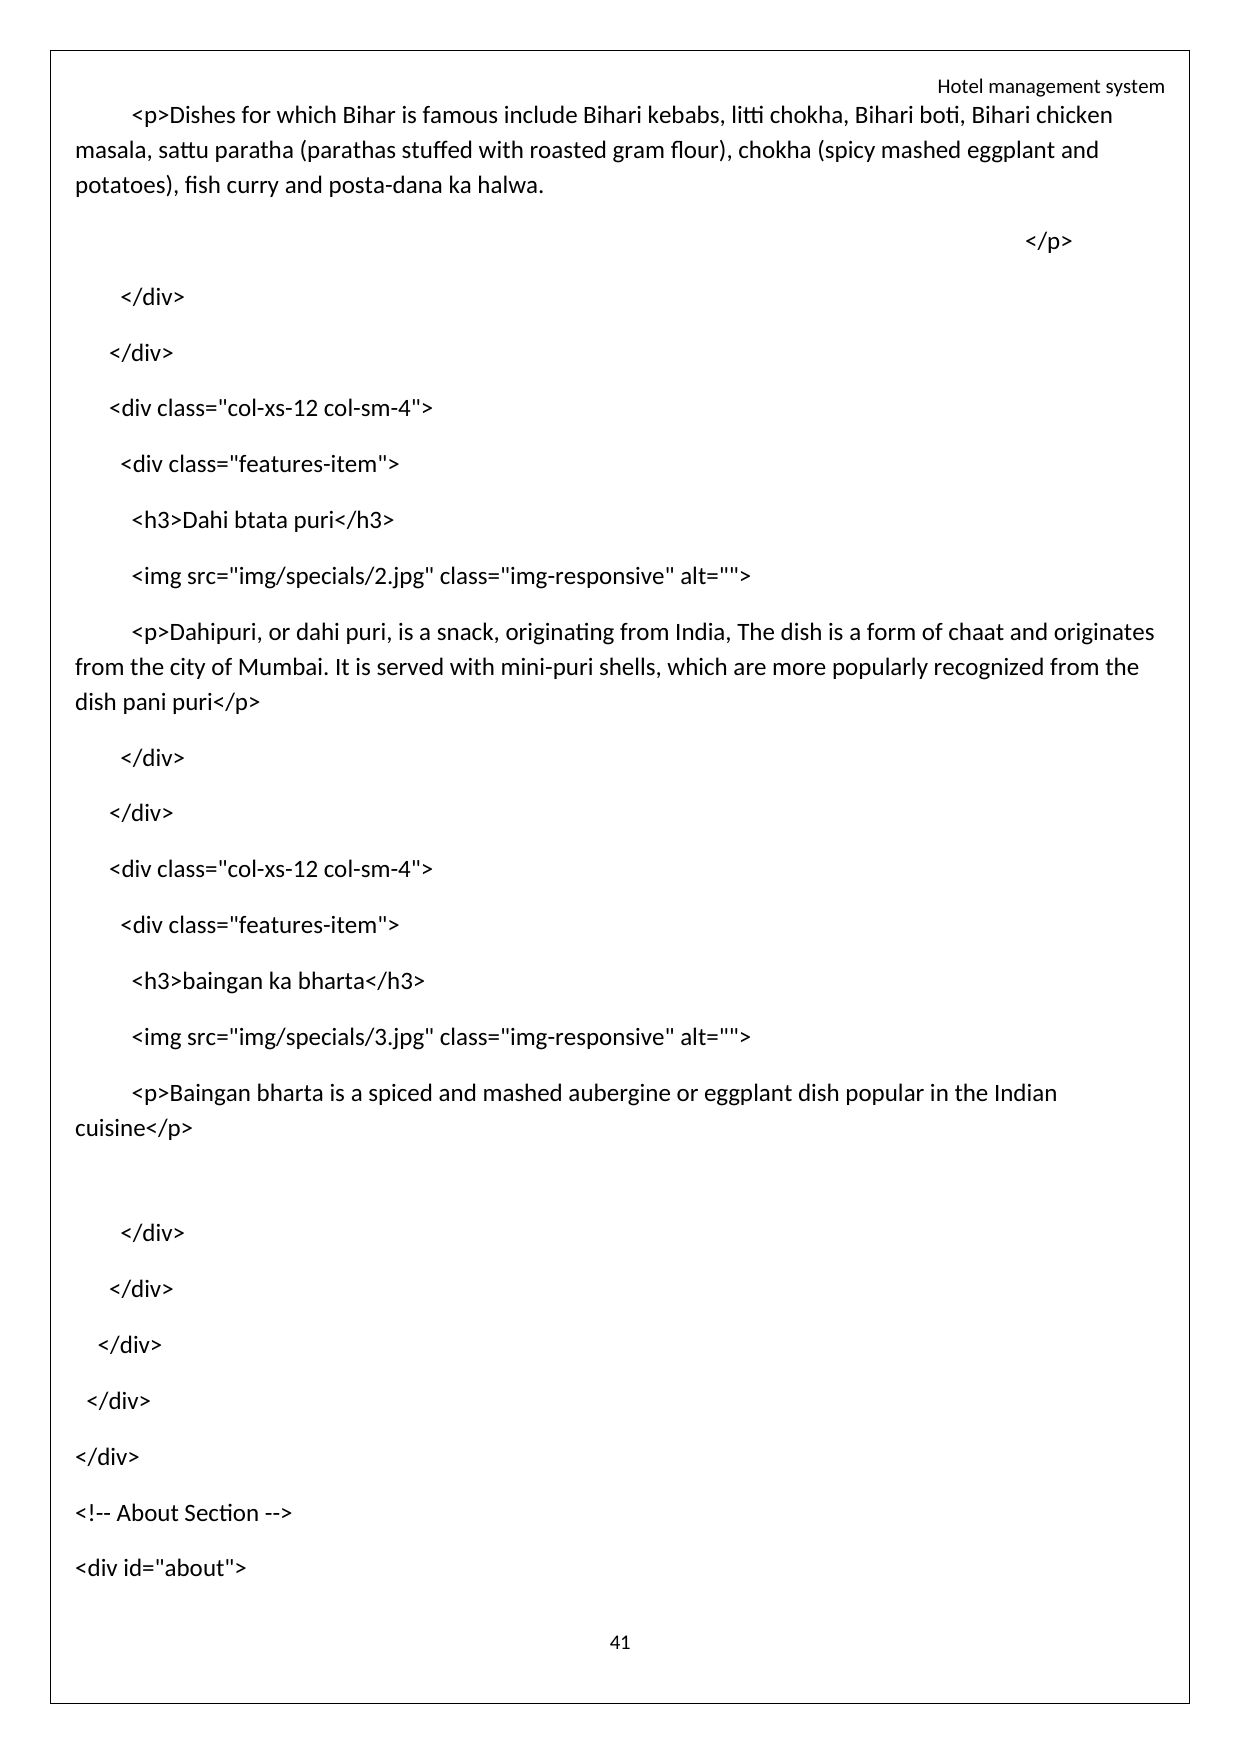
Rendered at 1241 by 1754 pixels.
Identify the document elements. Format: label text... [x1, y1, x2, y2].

text <div class="col-xs-12 col-sm-4"> [75, 853, 1165, 884]
text <img src="img/specials/3.jpg" class="img-responsive" alt=""> [75, 1021, 1165, 1051]
text </p> [75, 225, 1165, 256]
text <div class="col-xs-12 col-sm-4"> [75, 392, 1165, 423]
text <img src="img/specials/2.jpg" class="img-responsive" alt=""> [75, 560, 1165, 591]
text <p>Dahipuri, or dahi puri, is a snack, originating from India, The dish is a form of chaat and originates from the city of Mumbai. It is served with mini-puri shells, which are more popularly recognized from the dish pani puri</p> [75, 616, 1165, 716]
text </div> [75, 1217, 1165, 1248]
text <p>Dishes for which Bihar is famous include Bihari kebabs, litti chokha, Bihari boti, Bihari chicken masala, sattu paratha (parathas stuffed with roasted gram flour), chokha (spicy mashed eggplant and potatoes), fish curry and posta-dana ka halwa. [75, 99, 1165, 200]
text </div> [75, 742, 1165, 772]
text </div> [75, 797, 1165, 828]
text <!-- About Section --> [75, 1497, 1165, 1527]
text <p>Baingan bharta is a spiced and mashed aubergine or eggplant dish popular in the Indian cuisine</p> [75, 1077, 1165, 1142]
text </div> [75, 281, 1165, 311]
text <div id="about"> [75, 1552, 1165, 1583]
text </div> [75, 337, 1165, 367]
text </div> [75, 1441, 1165, 1471]
text <div class="features-item"> [75, 448, 1165, 479]
text <div class="features-item"> [75, 909, 1165, 940]
text </div> [75, 1385, 1165, 1416]
text </div> [75, 1273, 1165, 1304]
text <h3>baingan ka bharta</h3> [75, 965, 1165, 996]
text </div> [75, 1329, 1165, 1360]
text <h3>Dahi btata puri</h3> [75, 504, 1165, 535]
